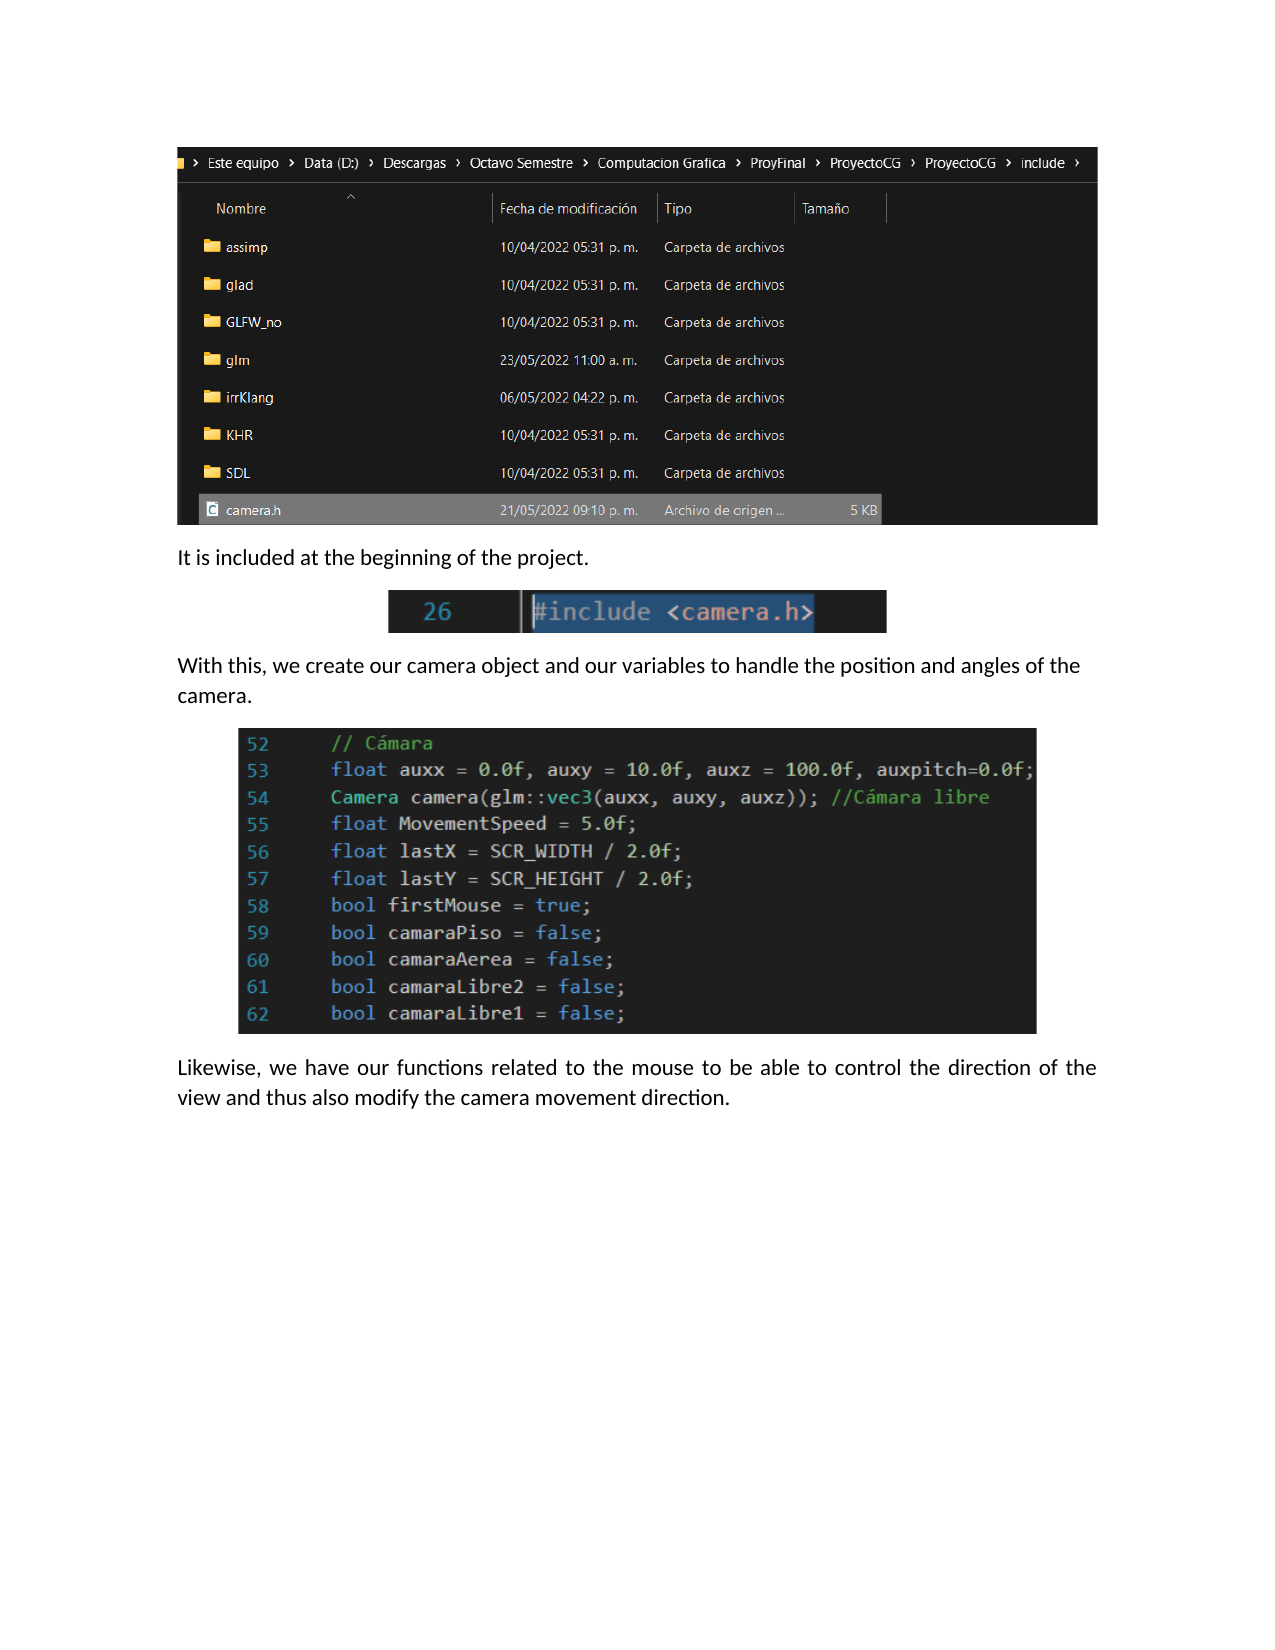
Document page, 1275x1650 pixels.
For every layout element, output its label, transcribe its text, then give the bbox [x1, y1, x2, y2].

text Likewise, we have our functions related to the mouse to be able to control the direction of the view and thus also modify the camera movement direction. [177, 1053, 1098, 1111]
text With this, we create our camera object and our variables to handle the position and angles of the camera. [177, 651, 1098, 710]
picture [388, 590, 887, 633]
picture [177, 147, 1098, 525]
text It is included at the beginning of the project. [177, 543, 1098, 572]
picture [238, 728, 1037, 1034]
